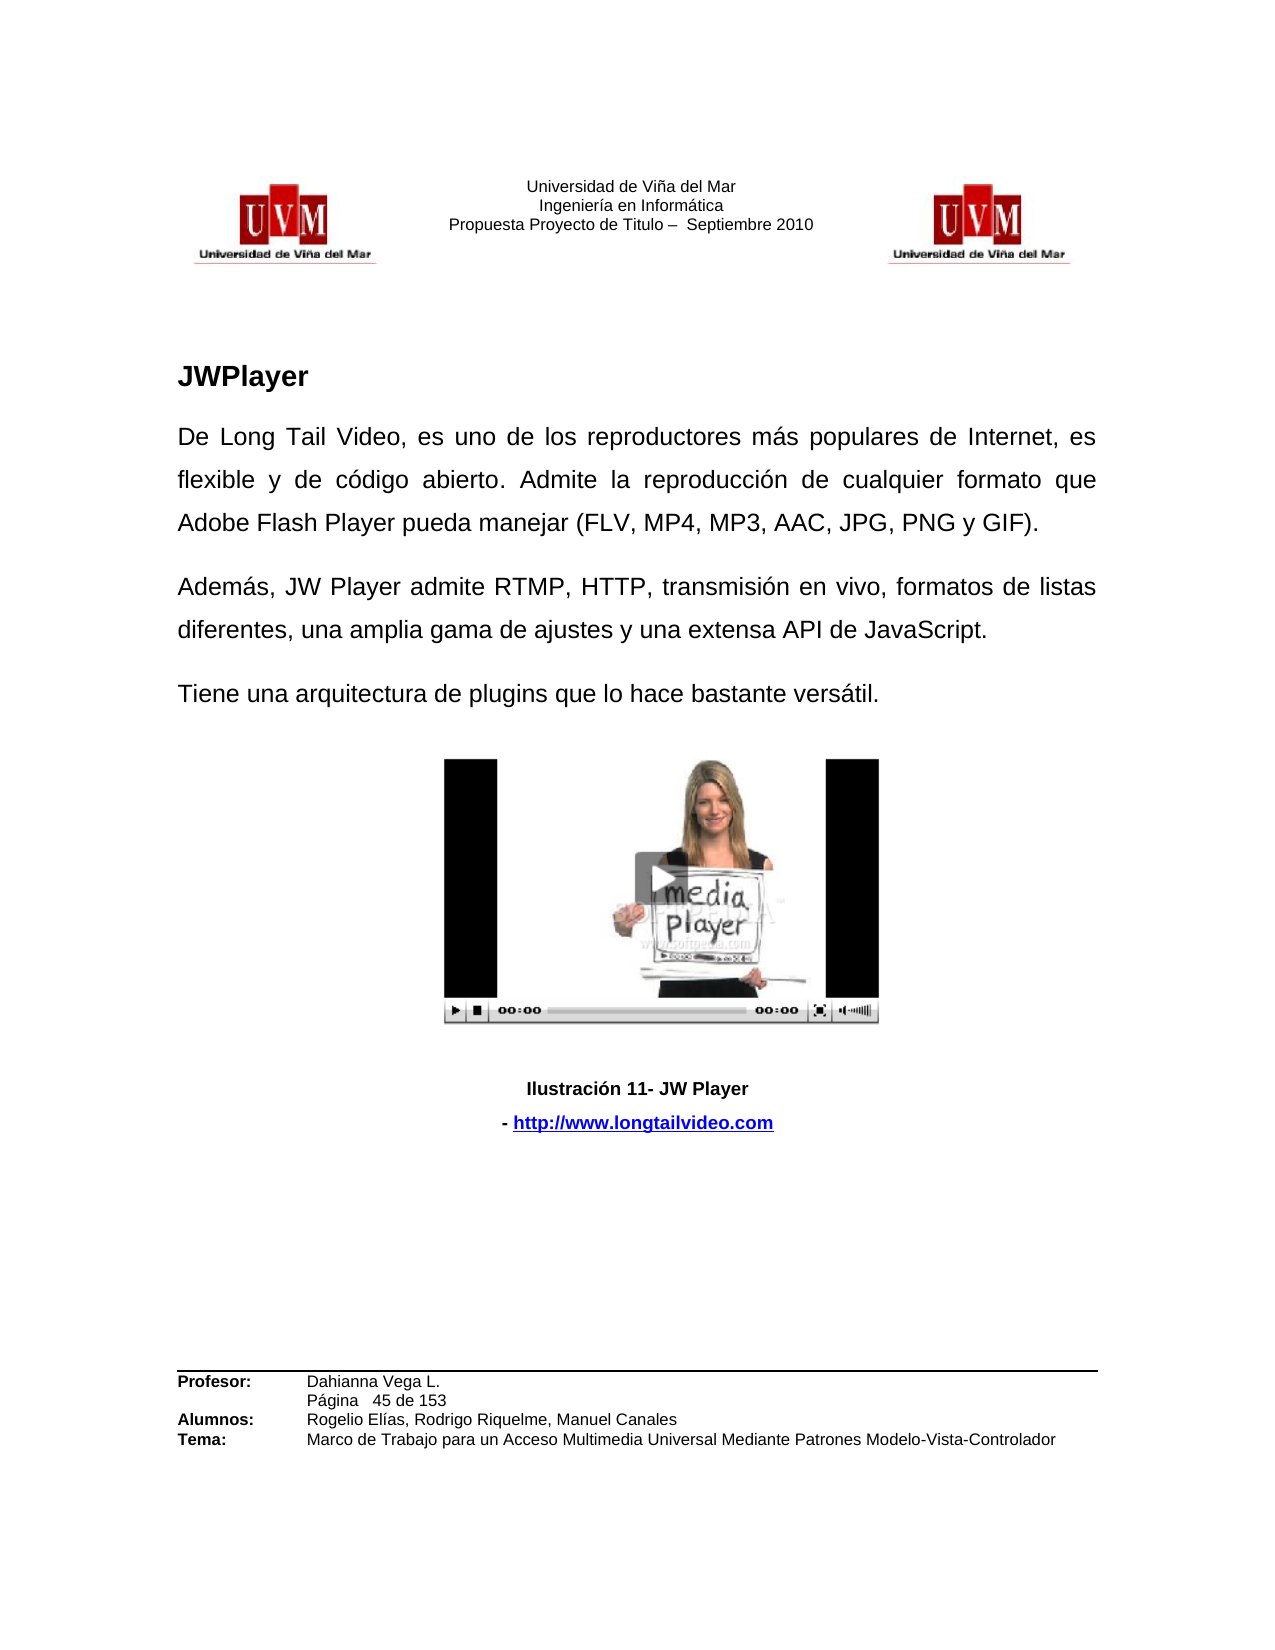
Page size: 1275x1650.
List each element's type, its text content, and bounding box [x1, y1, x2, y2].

picture [177, 176, 390, 267]
text Además, JW Player admite RTMP, HTTP, transmisión en vivo, formatos de listas diferentes, una amplia gama de ajustes y una extensa API de JavaScript. [177, 572, 1098, 644]
picture [439, 742, 887, 1051]
subtitle JWPlayer [177, 359, 1098, 392]
text - http://www.longtailvideo.com [177, 1112, 1098, 1133]
text De Long Tail Video, es uno de los reproductores más populares de Internet, es flexible y de código abierto. Admite la reproducción de cualquier formato que Adobe Flash Player pueda manejar (FLV, MP4, MP3, AAC, JPG, PNG y GIF). [177, 422, 1098, 537]
text Tiene una arquitectura de plugins que lo hace bastante versátil. [177, 679, 1098, 708]
text Ilustración 11- JW Player [177, 1078, 1098, 1099]
picture [871, 176, 1084, 267]
